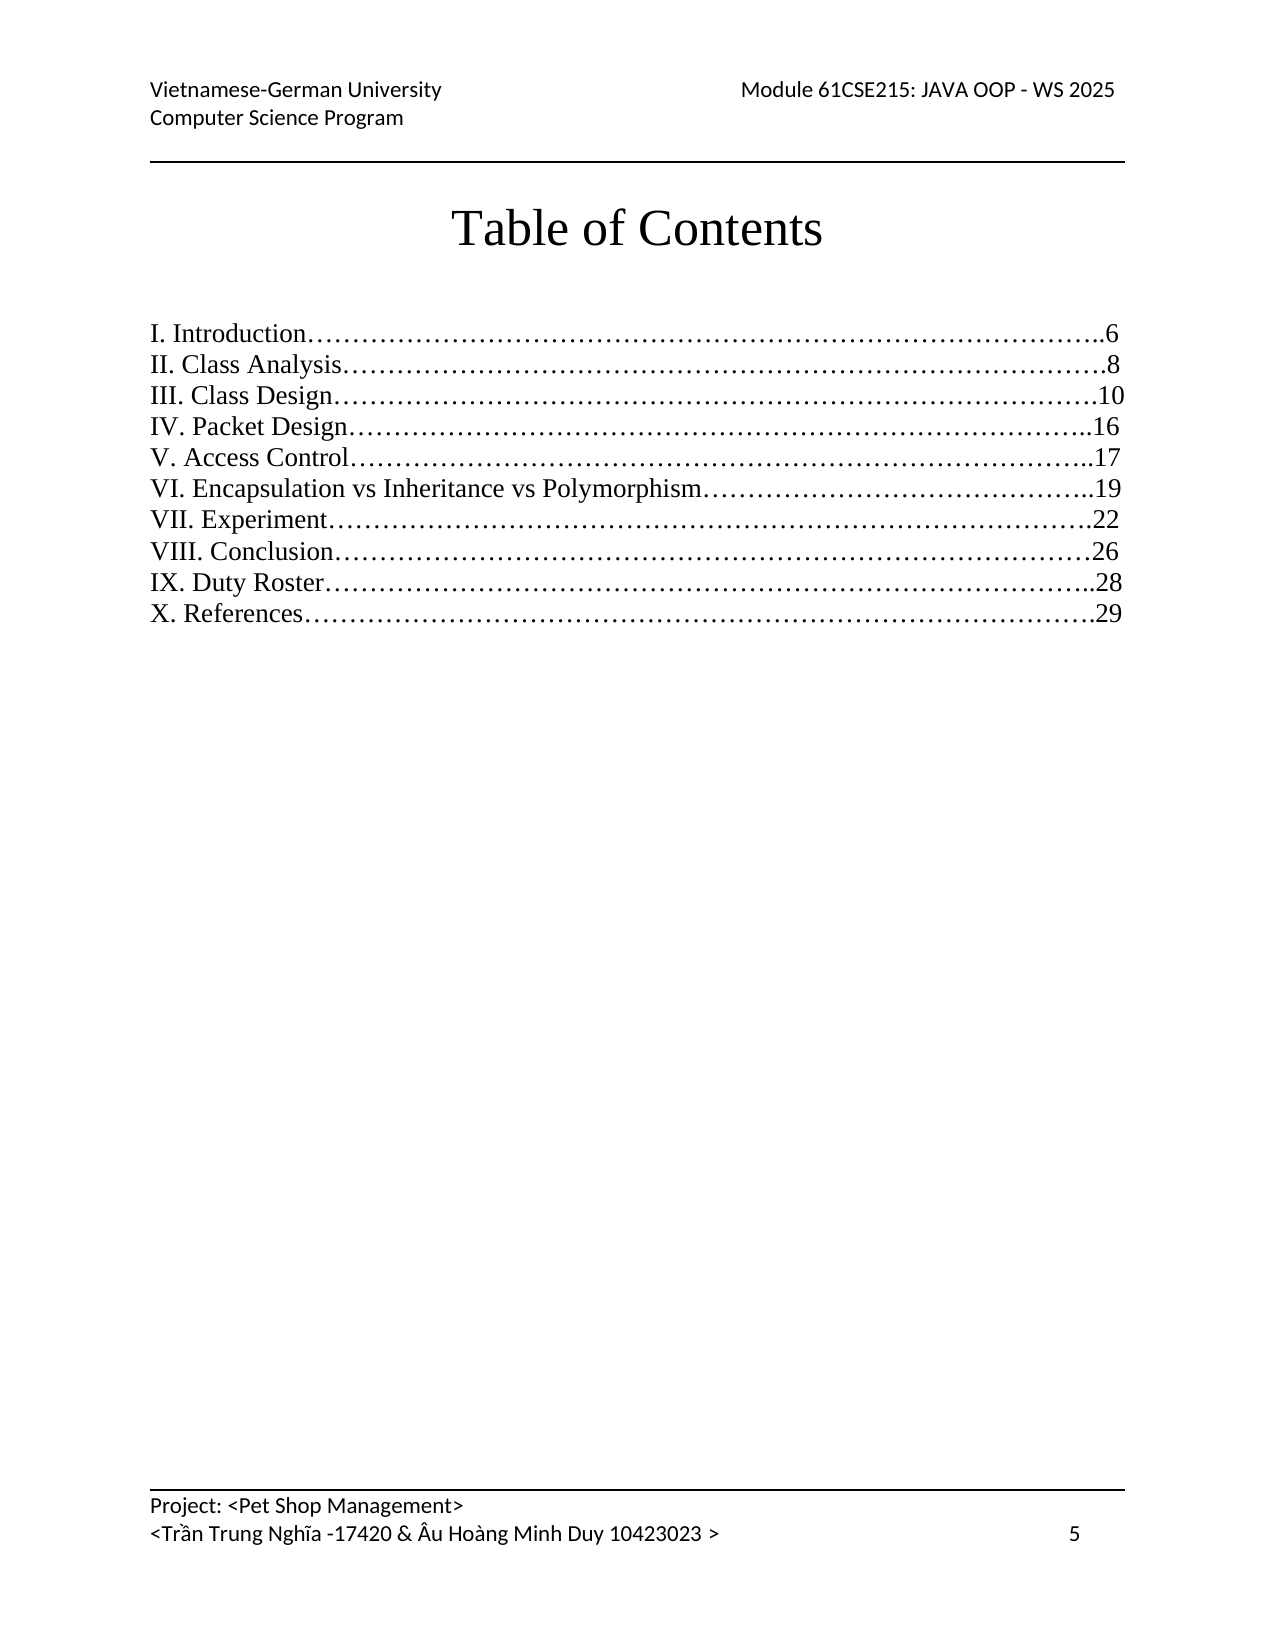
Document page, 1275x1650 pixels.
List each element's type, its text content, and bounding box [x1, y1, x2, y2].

text IV. Packet Design………………………………………………………………………..16 [150, 410, 1125, 441]
text IX. Duty Roster…………………………………………………………………………..28 [150, 566, 1125, 597]
text I. Introduction……………………………………………………………………………..6 [150, 317, 1125, 348]
text VIII. Conclusion…………………………………………………………………………26 [150, 535, 1125, 566]
text VII. Experiment………………………………………………………………………….22 [150, 503, 1125, 535]
text V. Access Control………………………………………………………………………..17 [150, 441, 1125, 472]
text II. Class Analysis………………………………………………………………………….8 [150, 348, 1125, 379]
text VI. Encapsulation vs Inheritance vs Polymorphism……………………………………..19 [150, 472, 1125, 503]
text X. References…………………………………………………………………………….29 [150, 597, 1125, 628]
text Table of Contents [150, 197, 1125, 257]
text III. Class Design………………………………………………………………………….10 [150, 379, 1125, 410]
